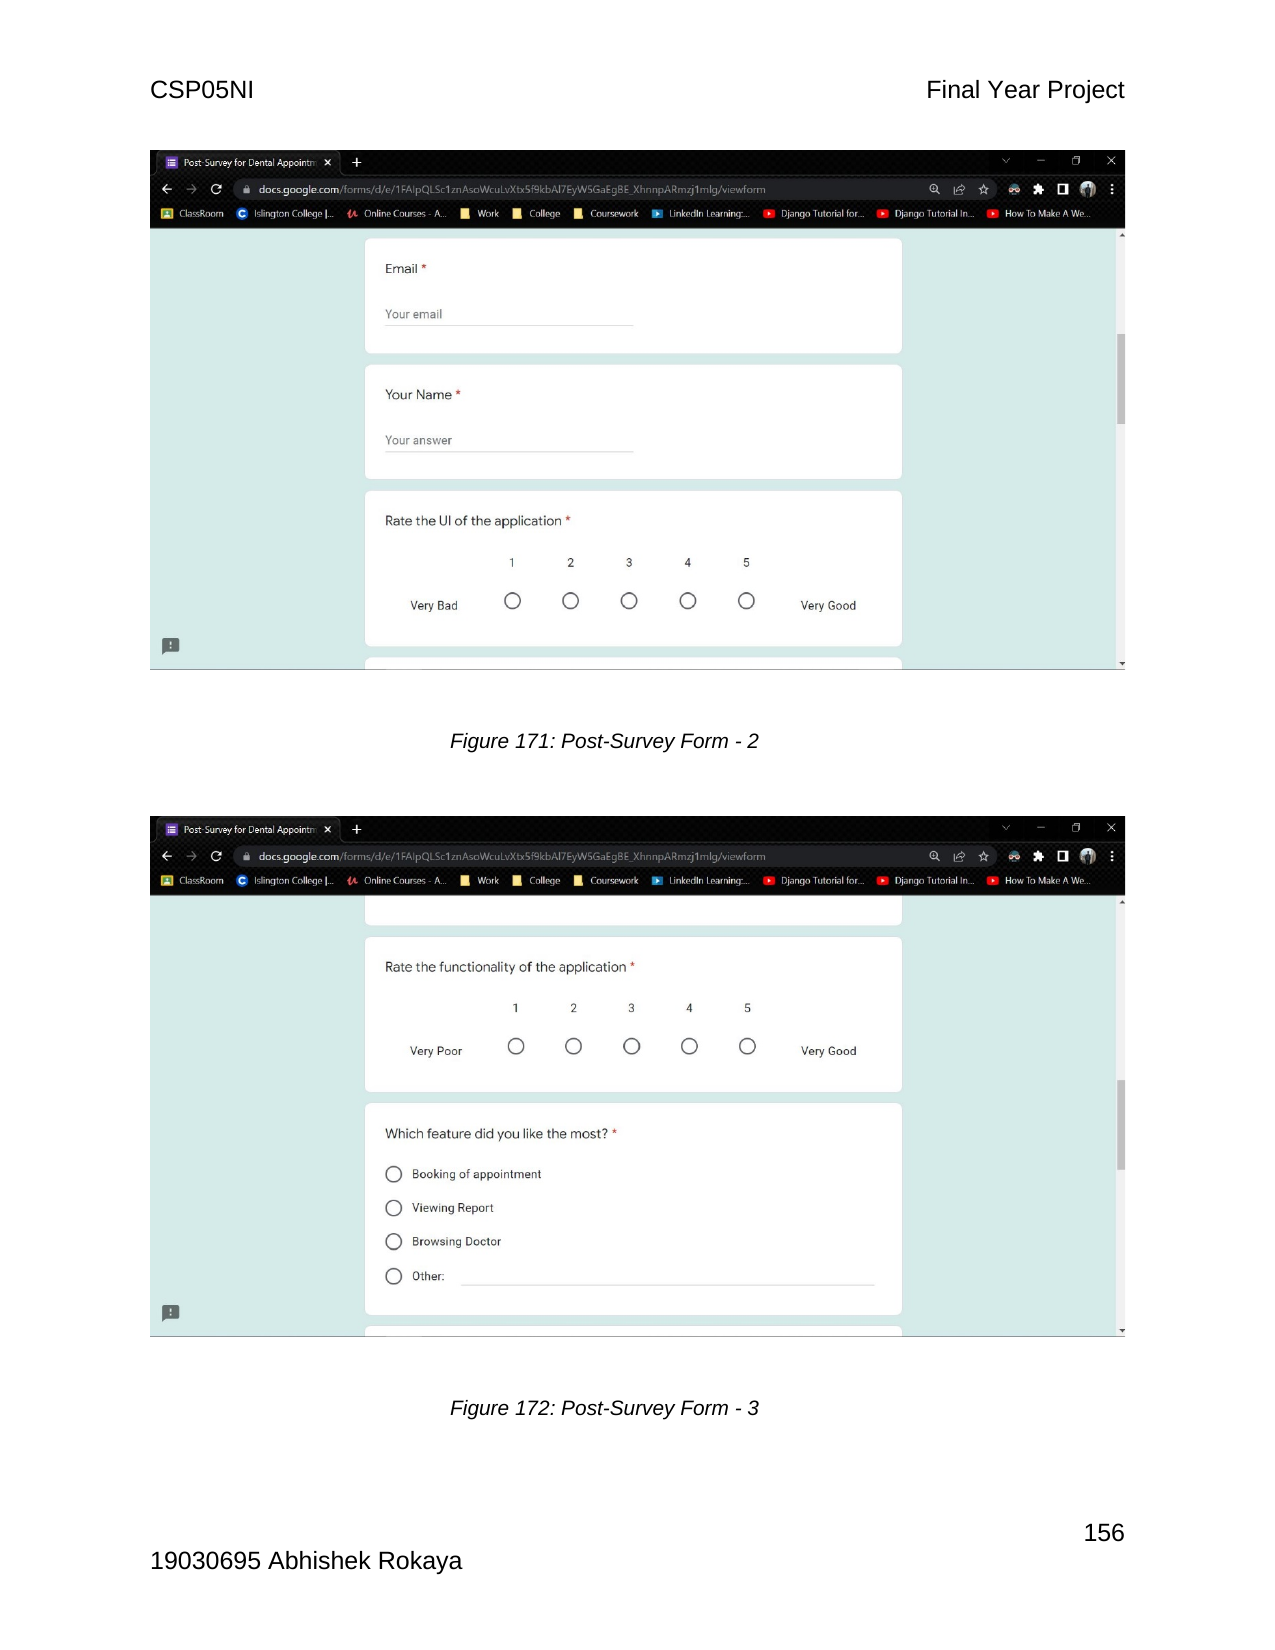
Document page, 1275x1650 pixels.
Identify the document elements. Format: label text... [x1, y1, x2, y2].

text Figure 172: Post-Survey Form - 3 [375, 1396, 1125, 1420]
text Figure 171: Post-Survey Form - 2 [375, 729, 1125, 753]
picture [150, 816, 1125, 1337]
picture [150, 150, 1125, 670]
